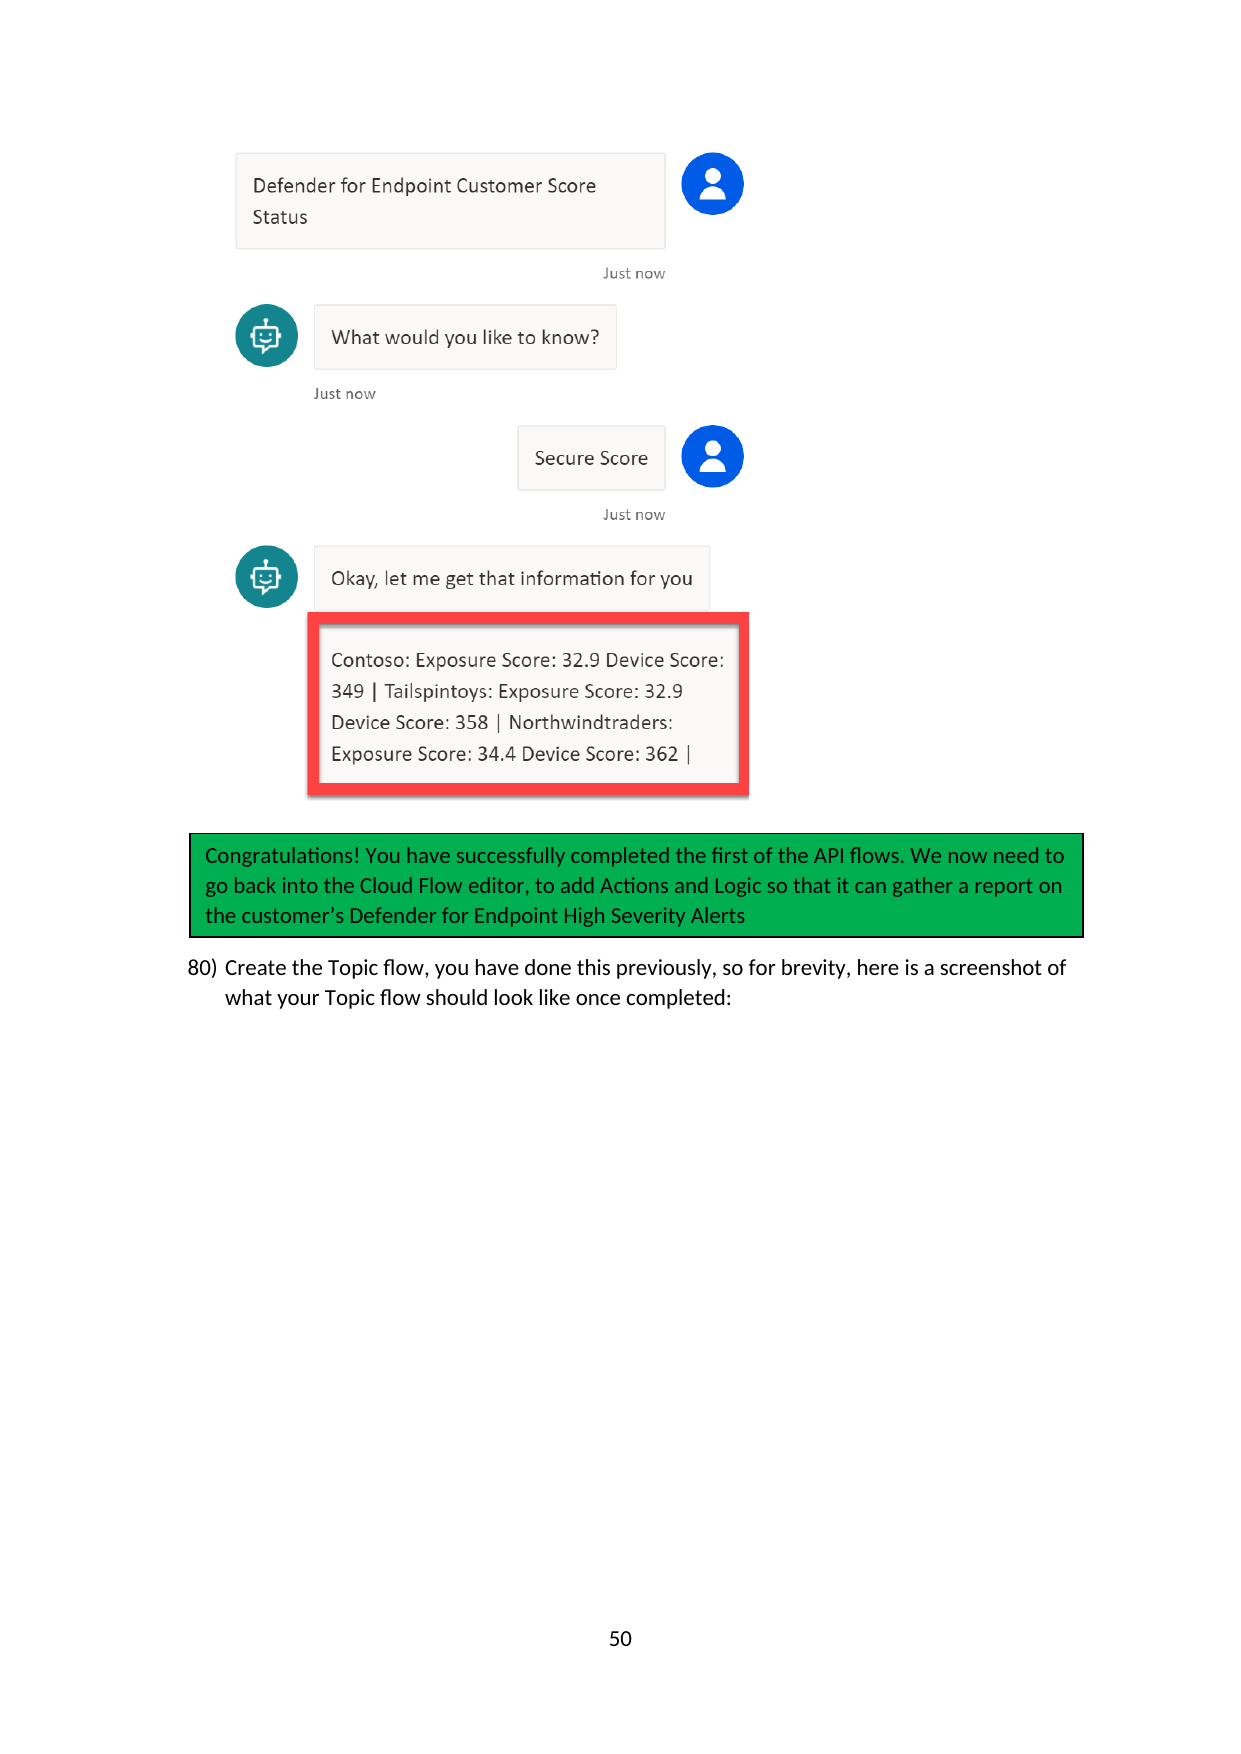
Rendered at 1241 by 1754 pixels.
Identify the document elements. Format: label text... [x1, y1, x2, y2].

list Create the Topic flow, you have done this previously, so for brevity, here is a screenshot of what your Topic flow should look like once completed: [187, 803, 1090, 1011]
picture [225, 150, 750, 801]
